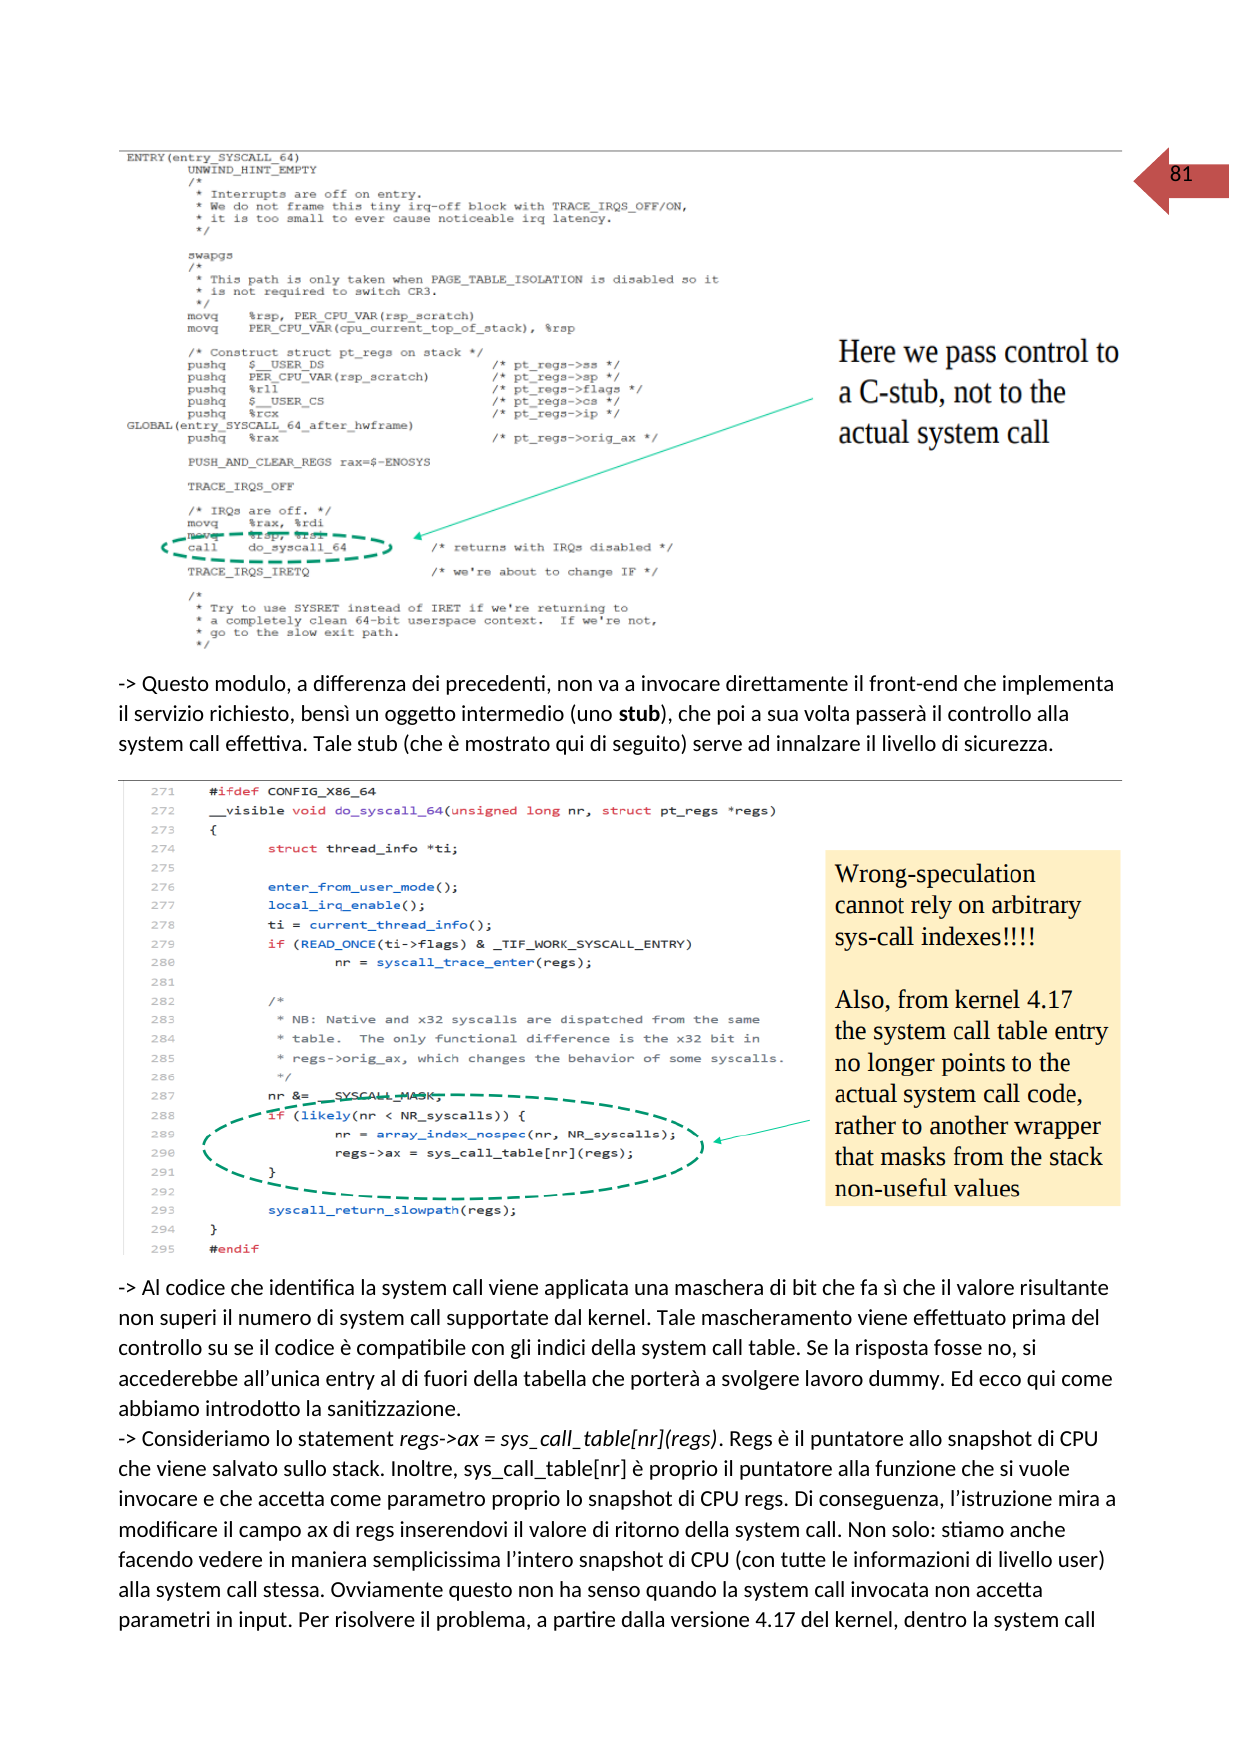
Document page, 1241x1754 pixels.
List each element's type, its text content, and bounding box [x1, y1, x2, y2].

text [118, 1273, 1122, 1633]
picture [118, 147, 1123, 651]
picture [118, 776, 1123, 1255]
text -> Questo modulo, a differenza dei precedenti, non va a invocare direttamente il front-end che implementa il servizio richiesto, bensì un oggetto intermedio (uno stub), che poi a sua volta passerà il controllo alla system call effettiva. Tale stub (che è mostrato qui di seguito) serve ad innalzare il livello di sicurezza. [118, 669, 1122, 757]
